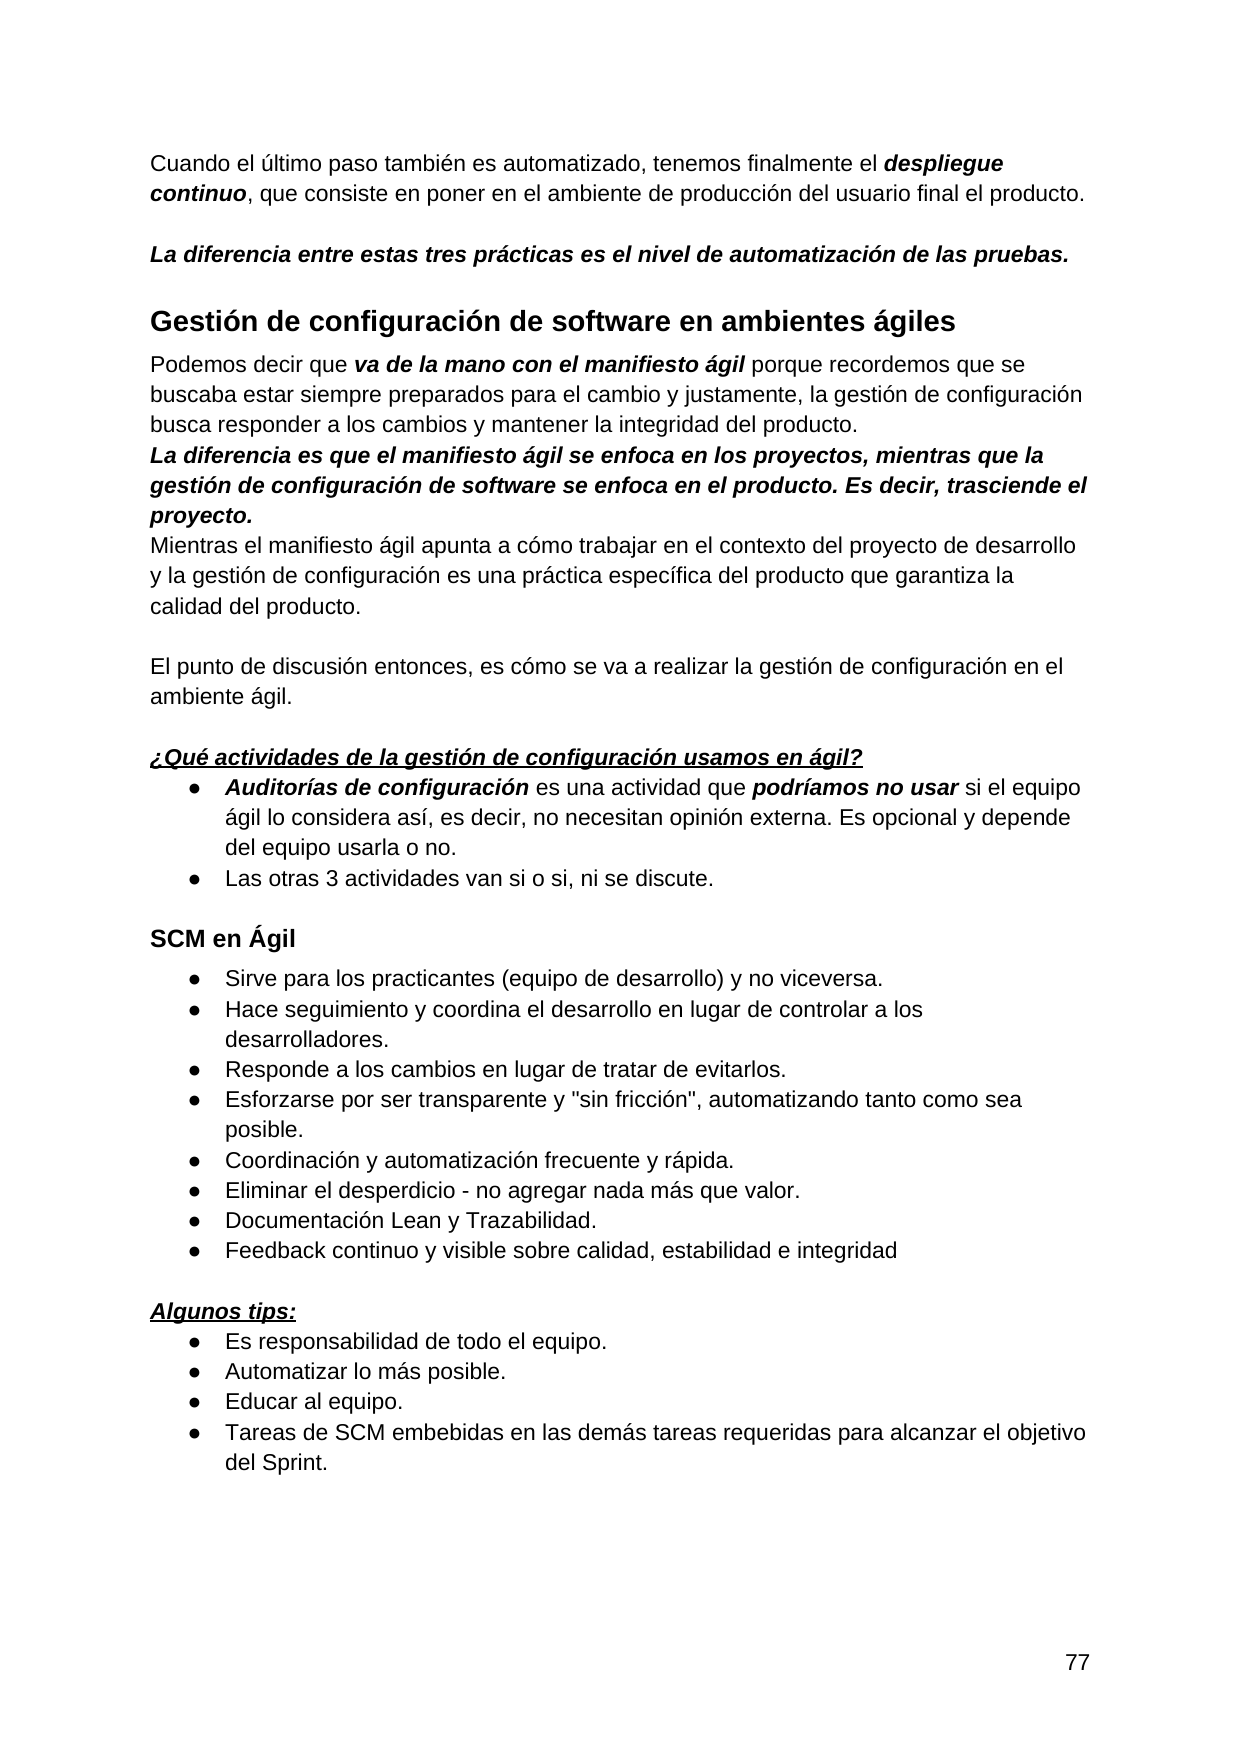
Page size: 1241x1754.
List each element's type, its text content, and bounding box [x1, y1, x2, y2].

list Esforzarse por ser transparente y "sin fricción", automatizando tanto como sea posible. [187, 1086, 1090, 1143]
text El punto de discusión entonces, es cómo se va a realizar la gestión de configuración en el ambiente ágil. [150, 653, 1090, 710]
list Educar al equipo. [187, 1388, 1090, 1414]
text ¿Qué actividades de la gestión de configuración usamos en ágil? [150, 744, 1090, 770]
list Coordinación y automatización frecuente y rápida. [187, 1147, 1090, 1173]
list Documentación Lean y Trazabilidad. [187, 1207, 1090, 1233]
text Cuando el último paso también es automatizado, tenemos finalmente el despliegue continuo, que consiste en poner en el ambiente de producción del usuario final el producto. [150, 150, 1090, 207]
list Es responsabilidad de todo el equipo. [187, 1328, 1090, 1354]
list Las otras 3 actividades van si o si, ni se discute. [187, 864, 1090, 891]
subtitle SCM en Ágil [150, 924, 1090, 953]
list Sirve para los practicantes (equipo de desarrollo) y no viceversa. [187, 965, 1090, 992]
text La diferencia entre estas tres prácticas es el nivel de automatización de las pruebas. [150, 241, 1090, 267]
list Feedback continuo y visible sobre calidad, estabilidad e integridad [187, 1237, 1090, 1263]
list Responde a los cambios en lugar de tratar de evitarlos. [187, 1056, 1090, 1082]
text La diferencia es que el manifiesto ágil se enfoca en los proyectos, mientras que la gestión de configuración de software se enfoca en el producto. Es decir, trasciende el proyecto. [150, 442, 1090, 528]
list Auditorías de configuración es una actividad que podríamos no usar si el equipo ágil lo considera así, es decir, no necesitan opinión externa. Es opcional y depende del equipo usarla o no. [187, 774, 1090, 861]
list Tareas de SCM embebidas en las demás tareas requeridas para alcanzar el objetivo del Sprint. [187, 1418, 1090, 1475]
list Hace seguimiento y coordina el desarrollo en lugar de controlar a los desarrolladores. [187, 996, 1090, 1052]
text Algunos tips: [150, 1298, 1090, 1324]
list Automatizar lo más posible. [187, 1358, 1090, 1384]
subtitle Gestión de configuración de software en ambientes ágiles [150, 304, 1090, 338]
text Mientras el manifiesto ágil apunta a cómo trabajar en el contexto del proyecto de desarrollo y la gestión de configuración es una práctica específica del producto que garantiza la calidad del producto. [150, 532, 1090, 619]
list Eliminar el desperdicio - no agregar nada más que valor. [187, 1177, 1090, 1203]
text Podemos decir que va de la mano con el manifiesto ágil porque recordemos que se buscaba estar siempre preparados para el cambio y justamente, la gestión de configuración busca responder a los cambios y mantener la integridad del producto. [150, 351, 1090, 438]
